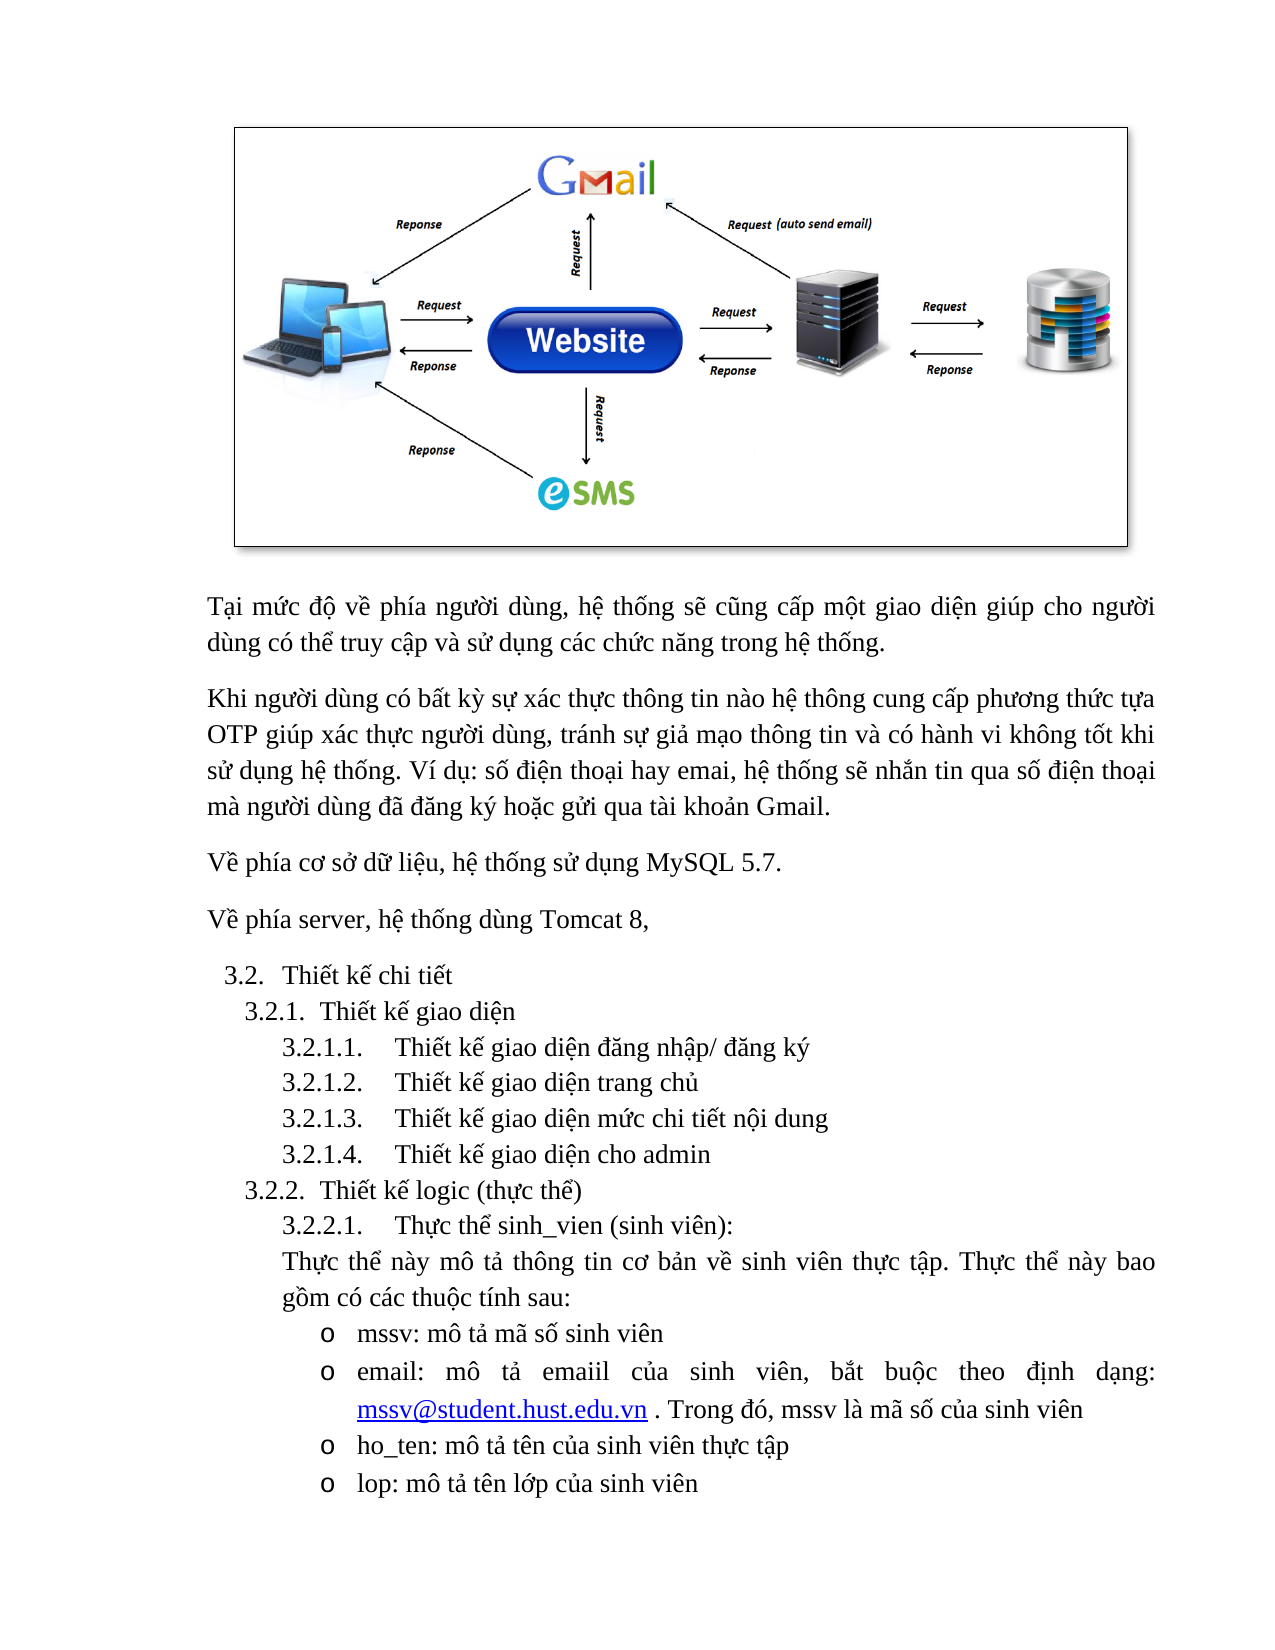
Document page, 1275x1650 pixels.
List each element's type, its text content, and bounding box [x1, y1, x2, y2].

list ho_ten: mô tả tên của sinh viên thực tập [319, 1429, 1157, 1462]
list Thiết kế giao diện mức chi tiết nội dung [282, 1102, 1157, 1133]
text Khi người dùng có bất kỳ sự xác thực thông tin nào hệ thông cung cấp phương thức tựa OTP giúp xác thực người dùng, tránh sự giả mạo thông tin và có hành vi không tốt khi sử dụng hệ thống. Ví dụ: số điện thoại hay emai, hệ thống sẽ nhắn tin qua số điện thoại mà người dùng đã đăng ký hoặc gửi qua tài khoản Gmail. [207, 682, 1157, 821]
text Thực thể này mô tả thông tin cơ bản về sinh viên thực tập. Thực thể này bao gồm có các thuộc tính sau: [282, 1245, 1157, 1312]
picture [235, 128, 1127, 546]
list Thiết kế giao diện cho admin [282, 1138, 1157, 1169]
text Về phía cơ sở dữ liệu, hệ thống sử dụng MySQL 5.7. [207, 846, 1157, 877]
list lop: mô tả tên lớp của sinh viên [319, 1467, 1157, 1501]
list Thực thể sinh_vien (sinh viên): [282, 1209, 1157, 1241]
list Thiết kế giao diện đăng nhập/ đăng ký [282, 1031, 1157, 1062]
list Thiết kế logic (thực thể) [244, 1174, 1157, 1205]
text Về phía server, hệ thống dùng Tomcat 8, [207, 903, 1157, 934]
list email: mô tả emaiil của sinh viên, bắt buộc theo định dạng: mssv@student.hust.edu.vn . Trong đó, mssv là mã số của sinh viên [319, 1355, 1157, 1424]
list mssv: mô tả mã số sinh viên [319, 1317, 1157, 1350]
text Tại mức độ về phía người dùng, hệ thống sẽ cũng cấp một giao diện giúp cho người dùng có thể truy cập và sử dụng các chức năng trong hệ thống. [207, 590, 1157, 657]
list Thiết kế chi tiết [244, 959, 1157, 991]
list Thiết kế giao diện trang chủ [282, 1067, 1157, 1098]
list Thiết kế giao diện [244, 995, 1157, 1026]
